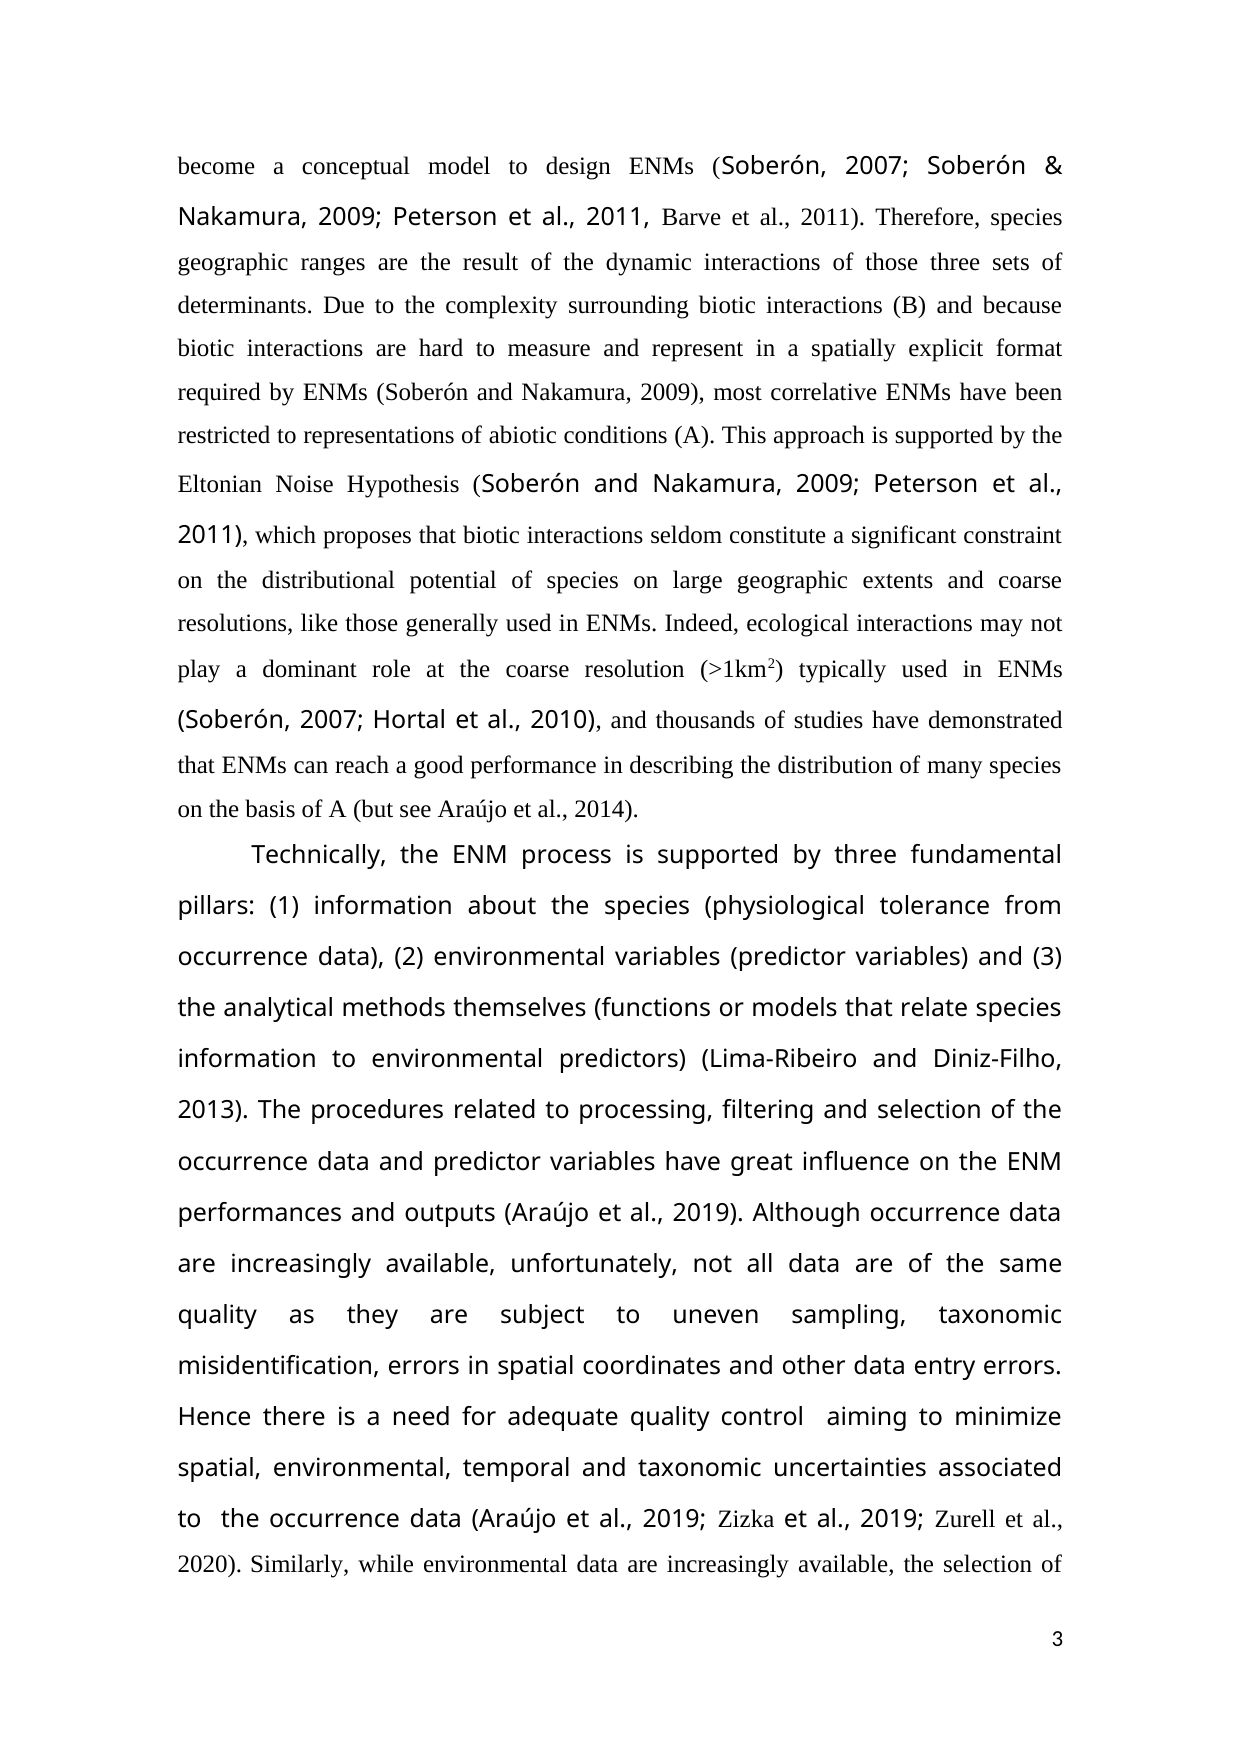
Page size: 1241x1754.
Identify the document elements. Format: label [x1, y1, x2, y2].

text [177, 837, 1063, 1578]
text [177, 148, 1063, 822]
